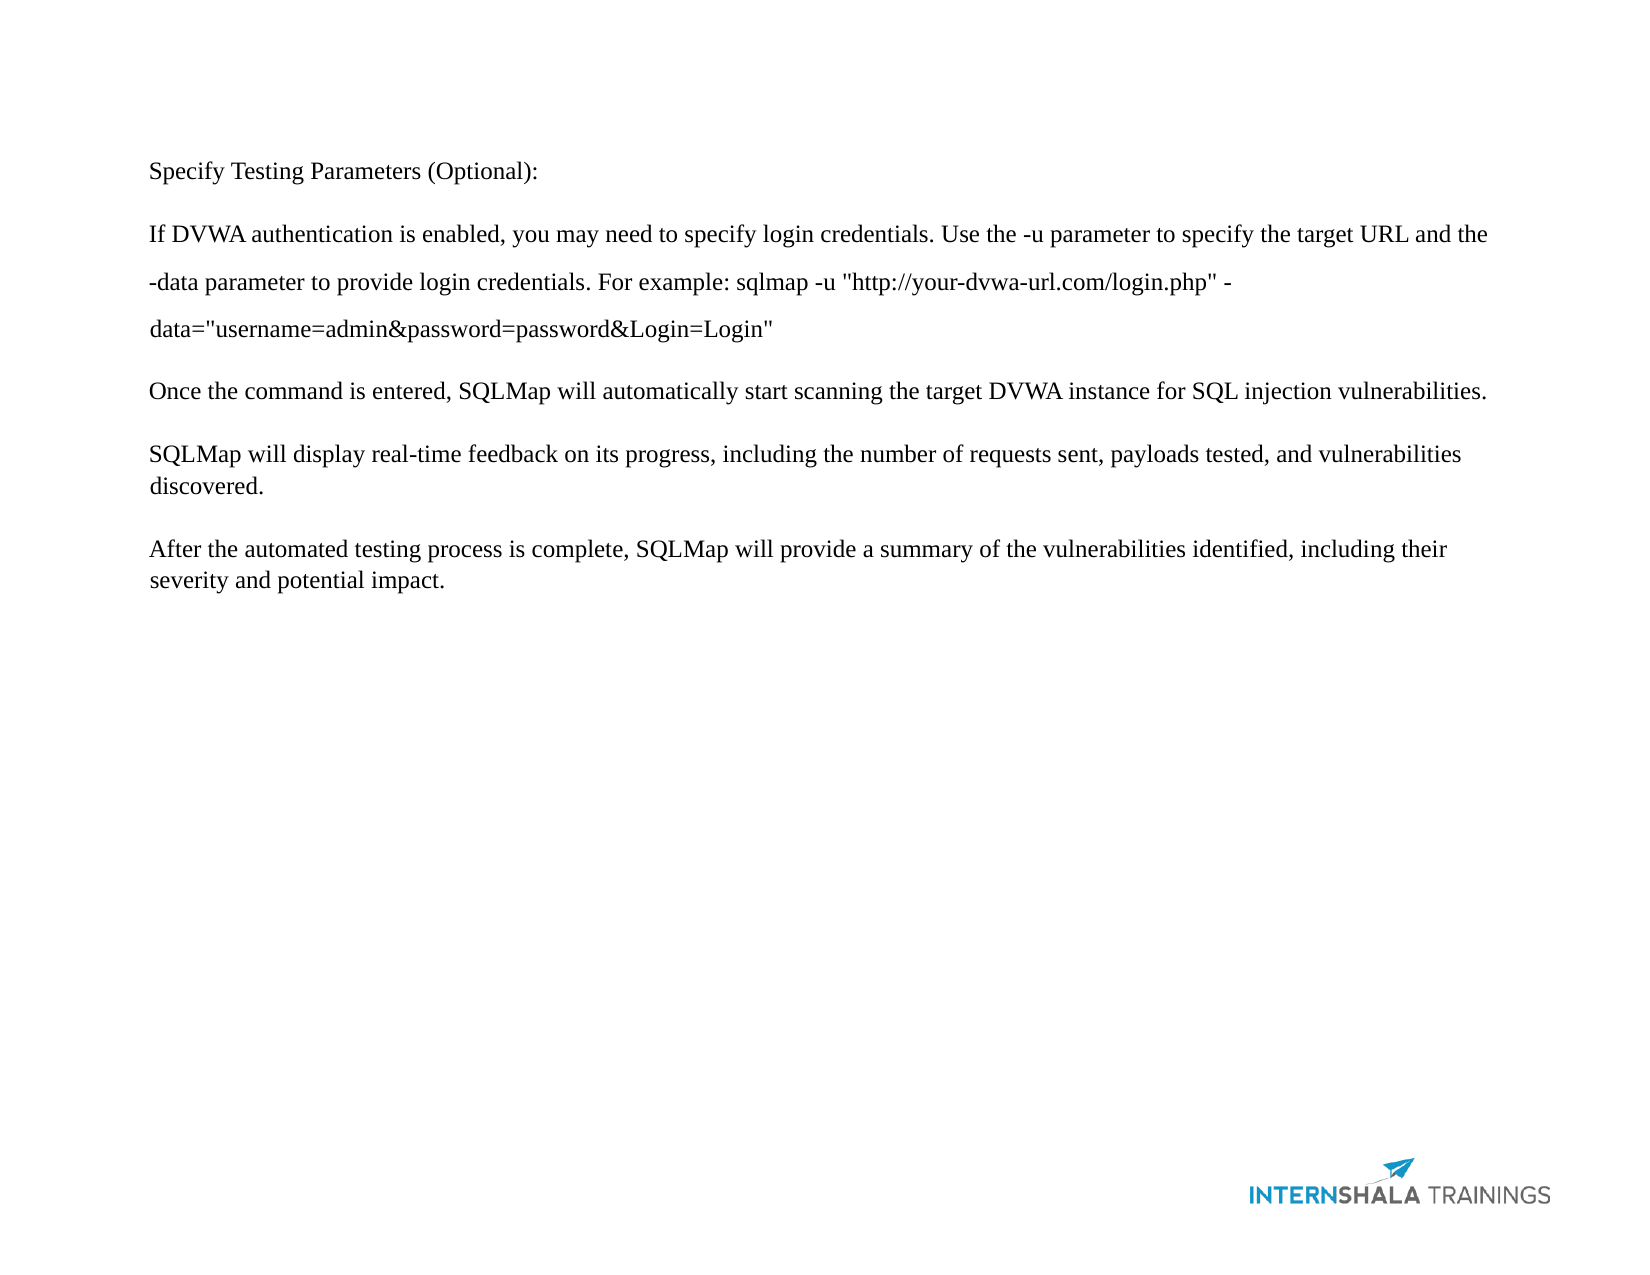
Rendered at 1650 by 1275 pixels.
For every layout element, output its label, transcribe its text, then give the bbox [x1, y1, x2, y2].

text Specify Testing Parameters (Optional): [148, 157, 1505, 185]
text If DVWA authentication is enabled, you may need to specify login credentials. Use the -u parameter to specify the target URL and the [148, 219, 1505, 248]
text SQLMap will display real-time feedback on its progress, including the number of requests sent, payloads tested, and vulnerabilities discovered. [148, 439, 1505, 500]
text -data parameter to provide login credentials. For example: sqlmap -u "http://your-dvwa-url.com/login.php" -data="username=admin&password=password&Login=Login" [148, 267, 1505, 343]
picture [1248, 1156, 1550, 1207]
text After the automated testing process is complete, SQLMap will provide a summary of the vulnerabilities identified, including their severity and potential impact. [148, 534, 1505, 594]
text Once the command is entered, SQLMap will automatically start scanning the target DVWA instance for SQL injection vulnerabilities. [148, 376, 1505, 405]
